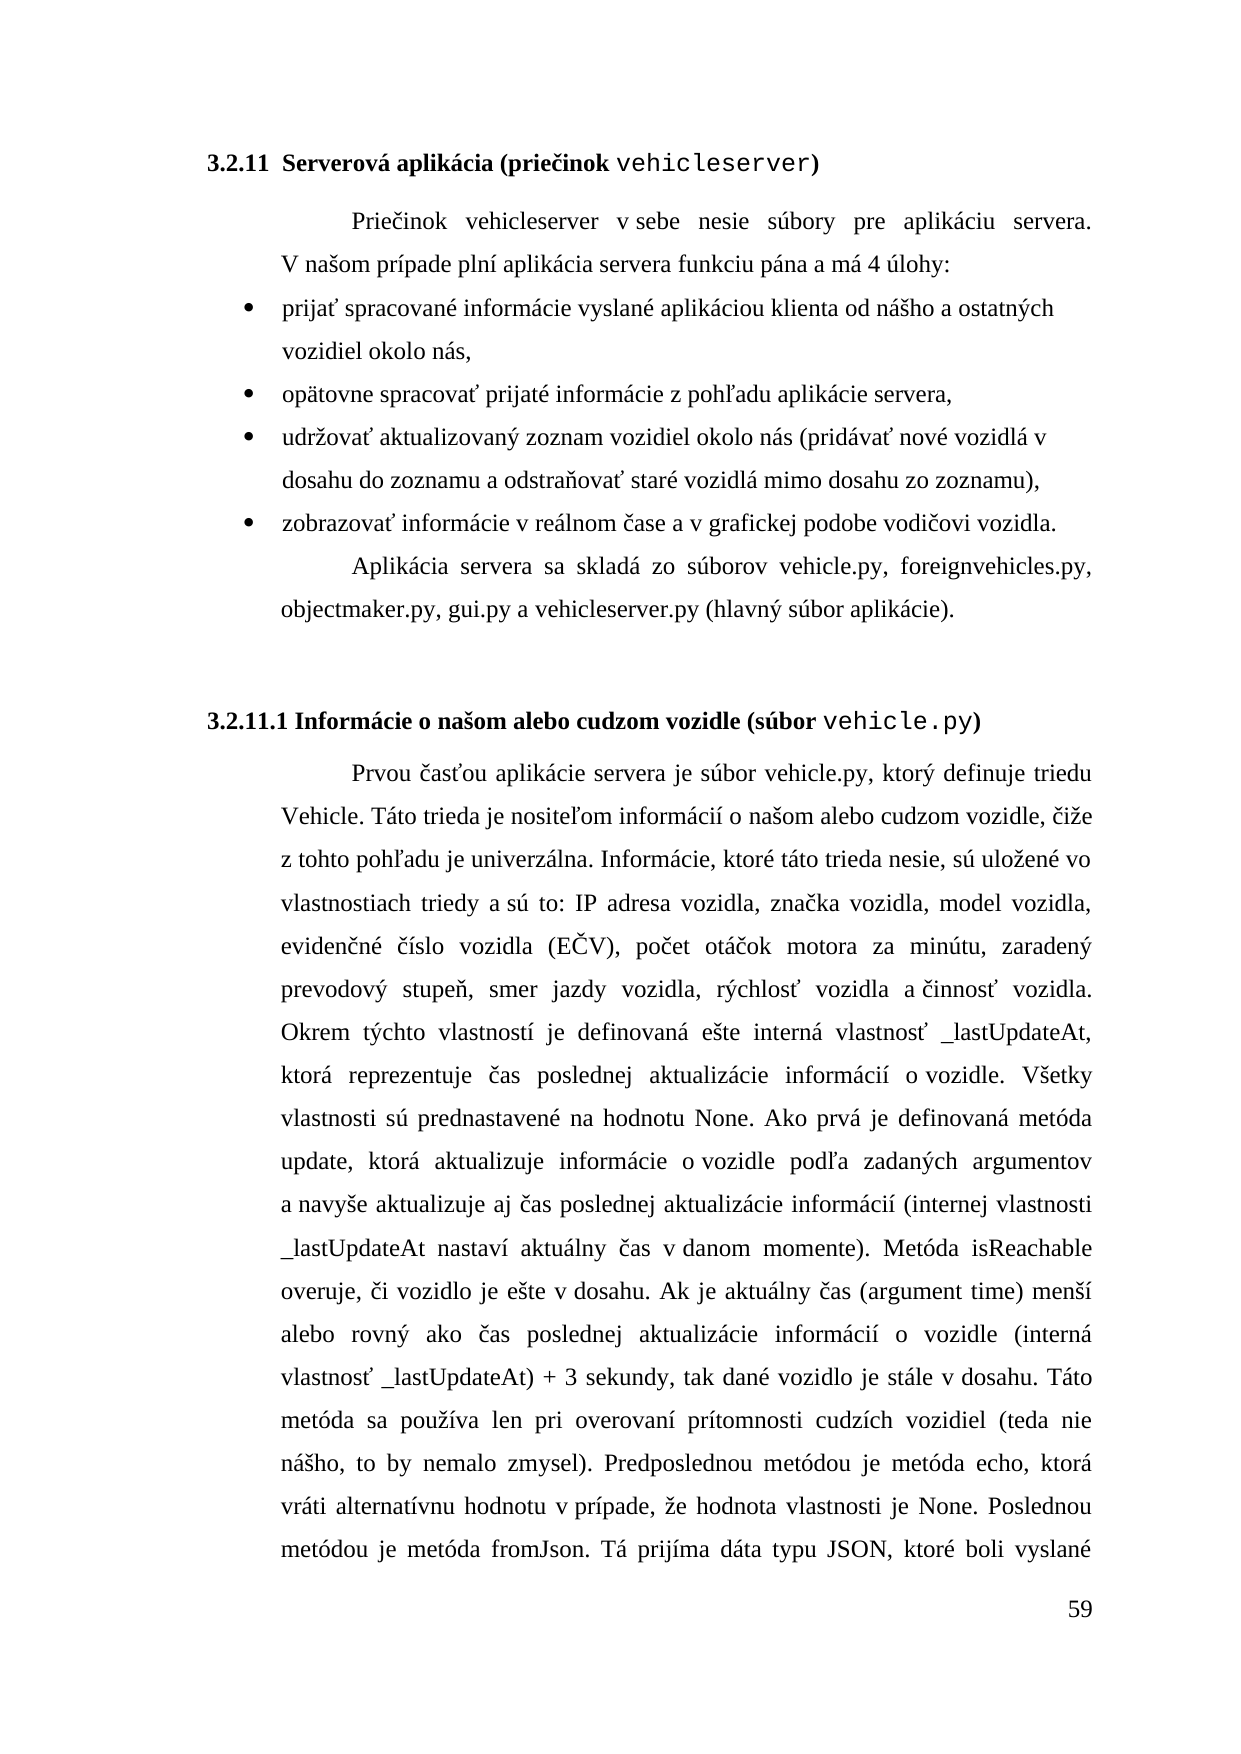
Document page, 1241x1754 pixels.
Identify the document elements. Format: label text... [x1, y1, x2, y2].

text Aplikácia servera sa skladá zo súborov vehicle.py, foreignvehicles.py, objectmaker.py, gui.py a vehicleserver.py (hlavný súbor aplikácie). [281, 551, 1092, 623]
list udržovať aktualizovaný zoznam vozidiel okolo nás (pridávať nové vozidlá v dosahu do zoznamu a odstraňovať staré vozidlá mimo dosahu zo zoznamu), [244, 422, 1092, 494]
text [281, 758, 1092, 1563]
list opätovne spracovať prijaté informácie z pohľadu aplikácie servera, [244, 379, 1092, 408]
list zobrazovať informácie v reálnom čase a v grafickej podobe vodičovi vozidla. [244, 508, 1092, 537]
subtitle 3.2.11 Serverová aplikácia (priečinok vehicleserver) [207, 148, 1092, 178]
subtitle 3.2.11.1 Informácie o našom alebo cudzom vozidle (súbor vehicle.py) [207, 706, 1092, 737]
list prijať spracované informácie vyslané aplikáciou klienta od nášho a ostatných vozidiel okolo nás, [244, 293, 1092, 364]
text Priečinok vehicleserver v sebe nesie súbory pre aplikáciu servera. V našom prípade plní aplikácia servera funkciu pána a má 4 úlohy: [281, 206, 1092, 278]
